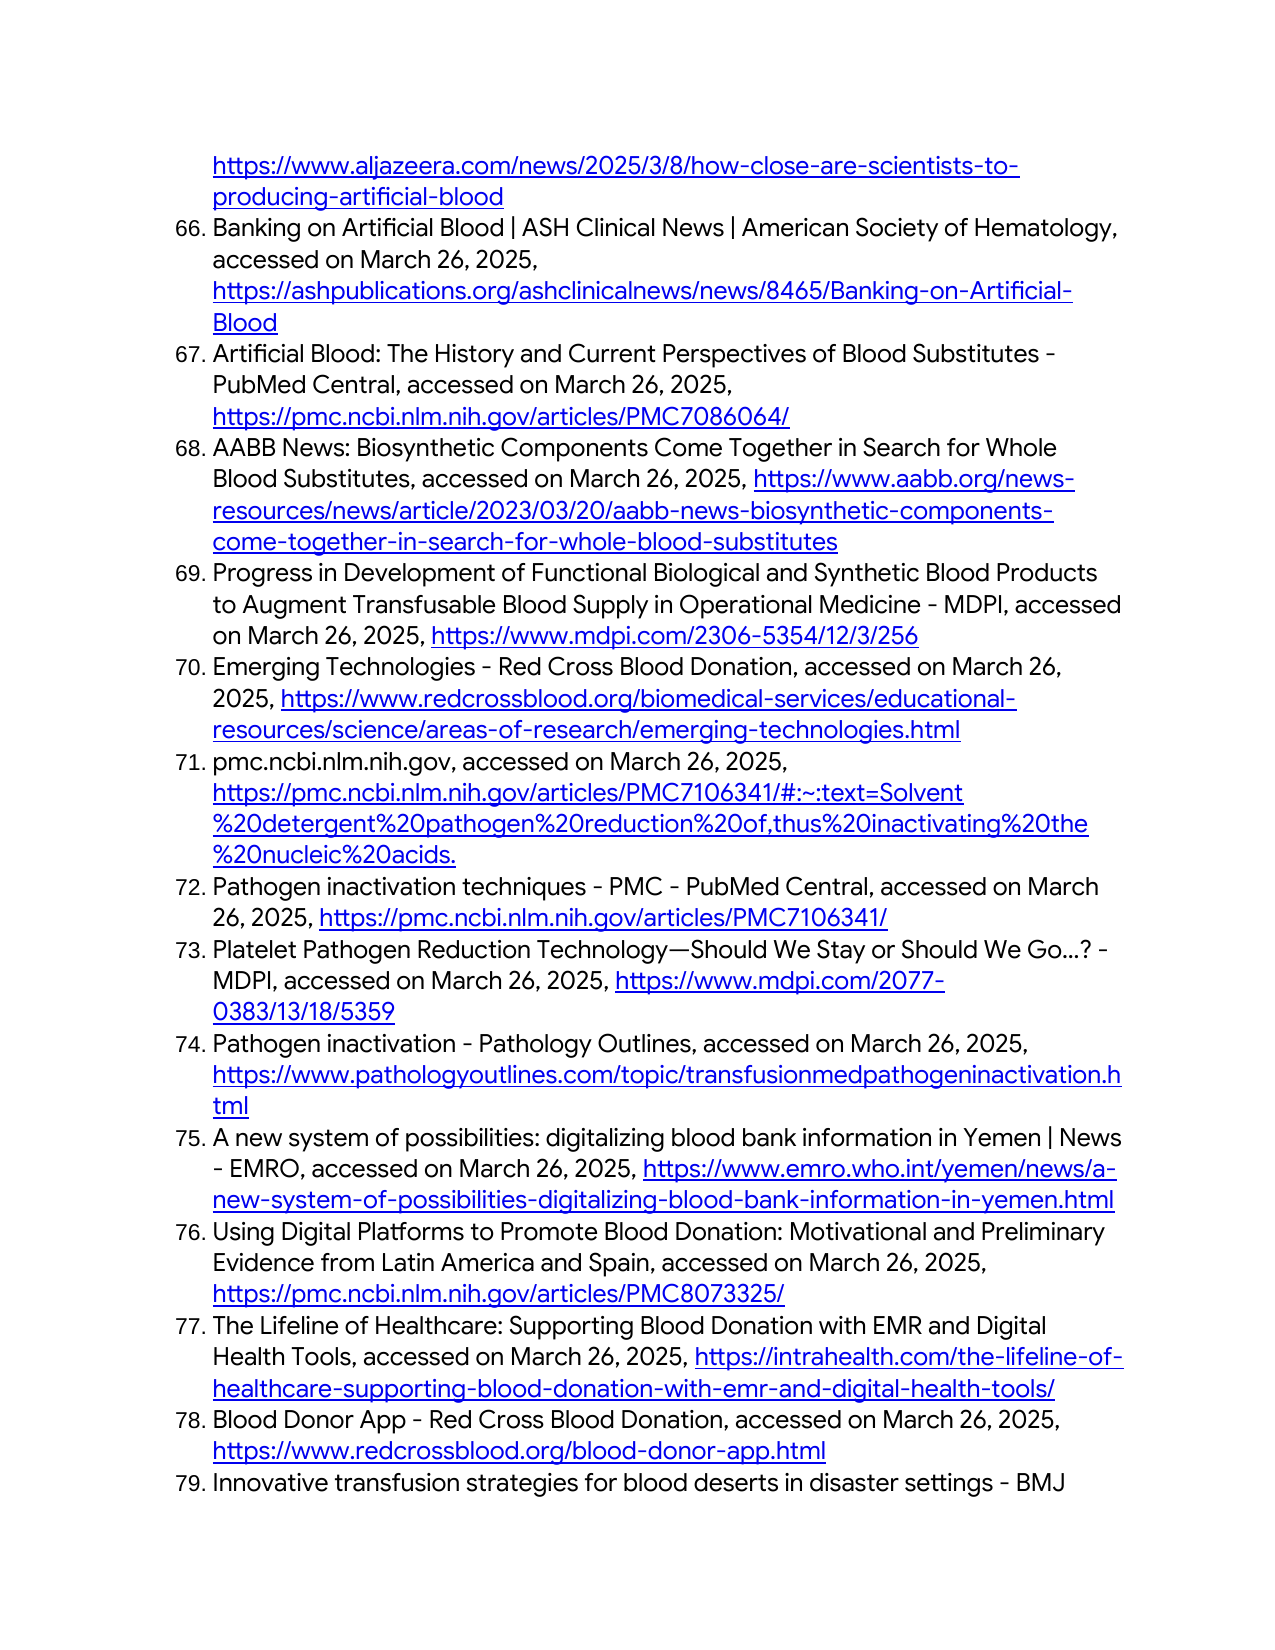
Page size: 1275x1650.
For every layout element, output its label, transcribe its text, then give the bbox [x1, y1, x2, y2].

list Blood Donor App - Red Cross Blood Donation, accessed on March 26, 2025, https://www.redcrossblood.org/blood-donor-app.html [175, 1404, 1125, 1467]
list The Lifeline of Healthcare: Supporting Blood Donation with EMR and Digital Health Tools, accessed on March 26, 2025, https://intrahealth.com/the-lifeline-of-healthcare-supporting-blood-donation-with-emr-and-digital-health-tools/ [175, 1310, 1125, 1404]
list Pathogen inactivation techniques - PMC - PubMed Central, accessed on March 26, 2025, https://pmc.ncbi.nlm.nih.gov/articles/PMC7106341/ [175, 871, 1125, 934]
list Emerging Technologies - Red Cross Blood Donation, accessed on March 26, 2025, https://www.redcrossblood.org/biomedical-services/educational-resources/science/areas-of-research/emerging-technologies.html [175, 652, 1125, 746]
list Artificial Blood: The History and Current Perspectives of Blood Substitutes - PubMed Central, accessed on March 26, 2025, https://pmc.ncbi.nlm.nih.gov/articles/PMC7086064/ [175, 338, 1125, 432]
list Banking on Artificial Blood | ASH Clinical News | American Society of Hematology, accessed on March 26, 2025, https://ashpublications.org/ashclinicalnews/news/8465/Banking-on-Artificial-Blood [175, 213, 1125, 338]
list pmc.ncbi.nlm.nih.gov, accessed on March 26, 2025, https://pmc.ncbi.nlm.nih.gov/articles/PMC7106341/#:~:text=Solvent%20detergent%20pathogen%20reduction%20of,thus%20inactivating%20the%20nucleic%20acids. [175, 746, 1125, 871]
list Progress in Development of Functional Biological and Synthetic Blood Products to Augment Transfusable Blood Supply in Operational Medicine - MDPI, accessed on March 26, 2025, https://www.mdpi.com/2306-5354/12/3/256 [175, 558, 1125, 652]
list A new system of possibilities: digitalizing blood bank information in Yemen | News - EMRO, accessed on March 26, 2025, https://www.emro.who.int/yemen/news/a-new-system-of-possibilities-digitalizing-blood-bank-information-in-yemen.html [175, 1122, 1125, 1216]
list AABB News: Biosynthetic Components Come Together in Search for Whole Blood Substitutes, accessed on March 26, 2025, https://www.aabb.org/news-resources/news/article/2023/03/20/aabb-news-biosynthetic-components-come-together-in-search-for-whole-blood-substitutes [175, 432, 1125, 558]
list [175, 1467, 1125, 1498]
list Using Digital Platforms to Promote Blood Donation: Motivational and Preliminary Evidence from Latin America and Spain, accessed on March 26, 2025, https://pmc.ncbi.nlm.nih.gov/articles/PMC8073325/ [175, 1216, 1125, 1310]
list Platelet Pathogen Reduction Technology—Should We Stay or Should We Go…? - MDPI, accessed on March 26, 2025, https://www.mdpi.com/2077-0383/13/18/5359 [175, 934, 1125, 1028]
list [175, 150, 1125, 213]
list Pathogen inactivation - Pathology Outlines, accessed on March 26, 2025, https://www.pathologyoutlines.com/topic/transfusionmedpathogeninactivation.html [175, 1028, 1125, 1122]
